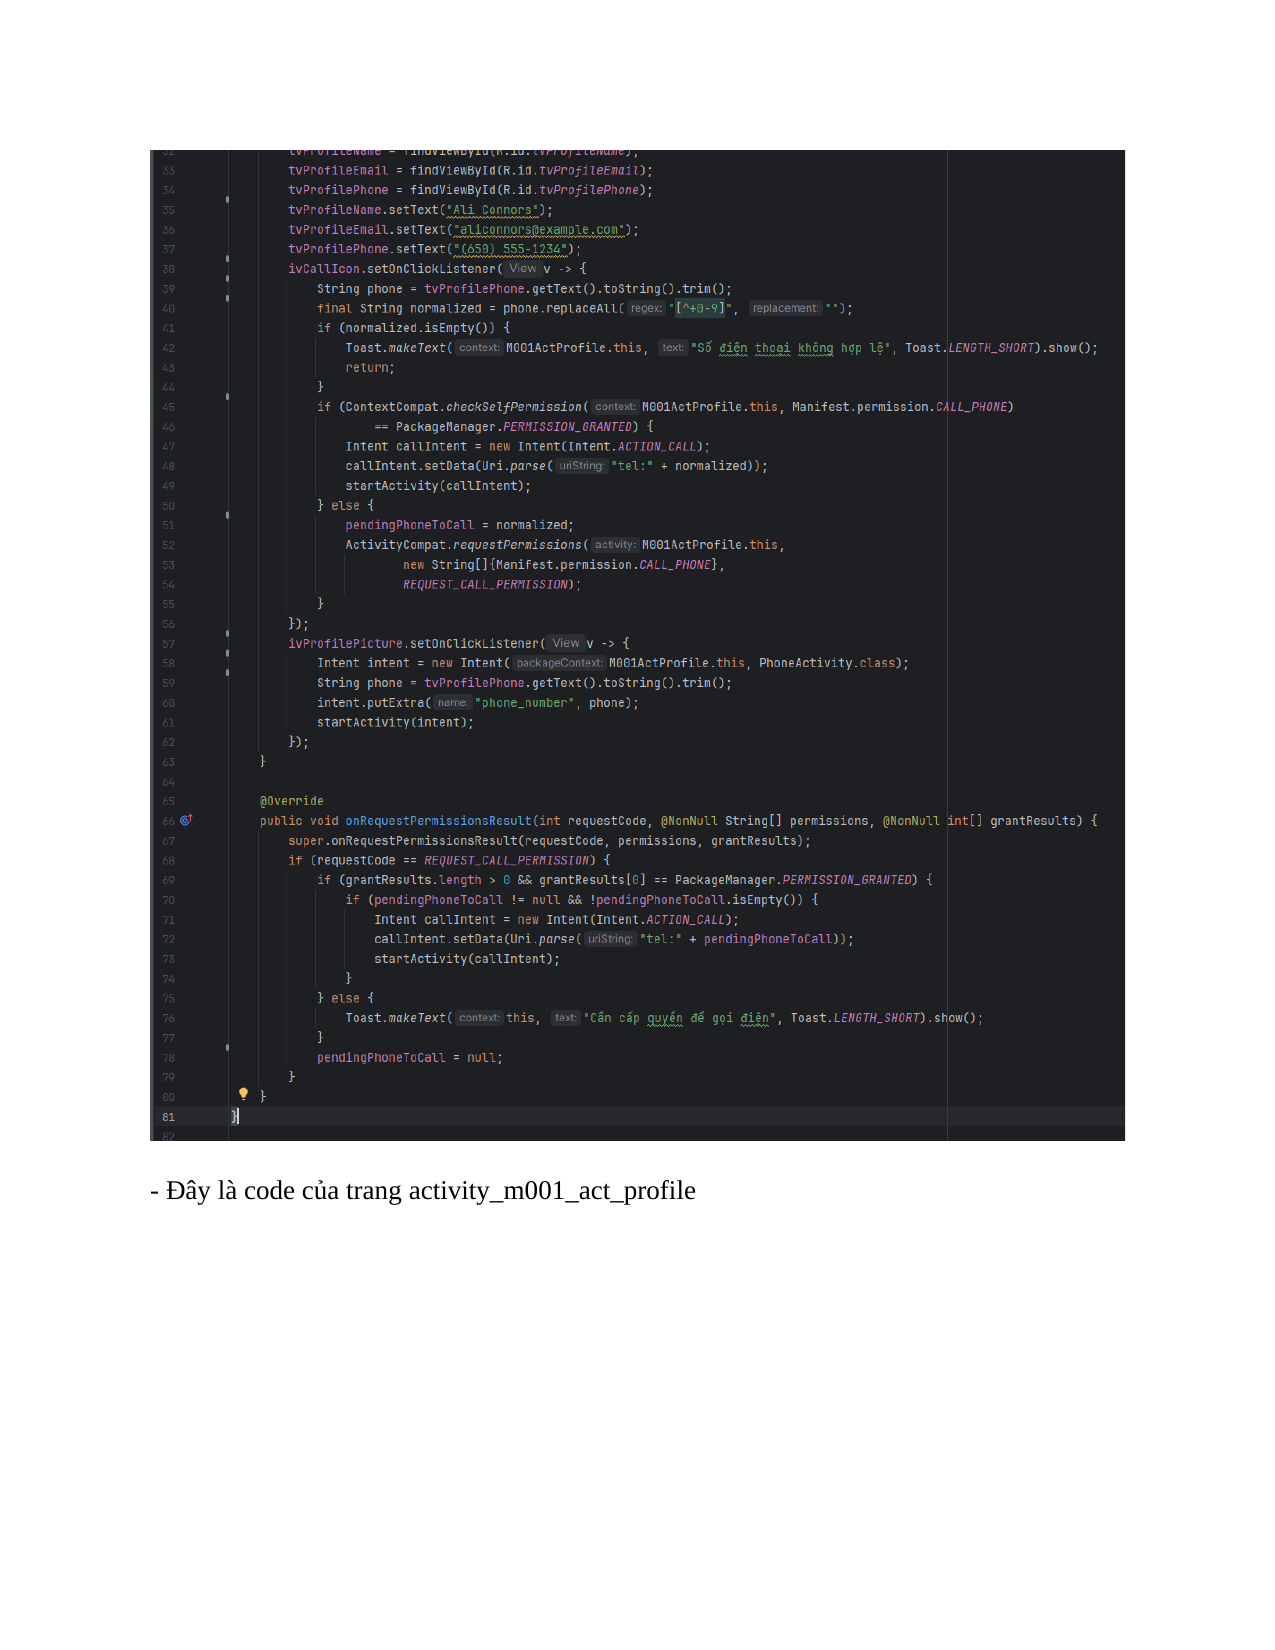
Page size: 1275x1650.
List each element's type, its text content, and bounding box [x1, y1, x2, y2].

text - Đây là code của trang activity_m001_act_profile [150, 1174, 1125, 1205]
picture [150, 150, 1125, 1141]
